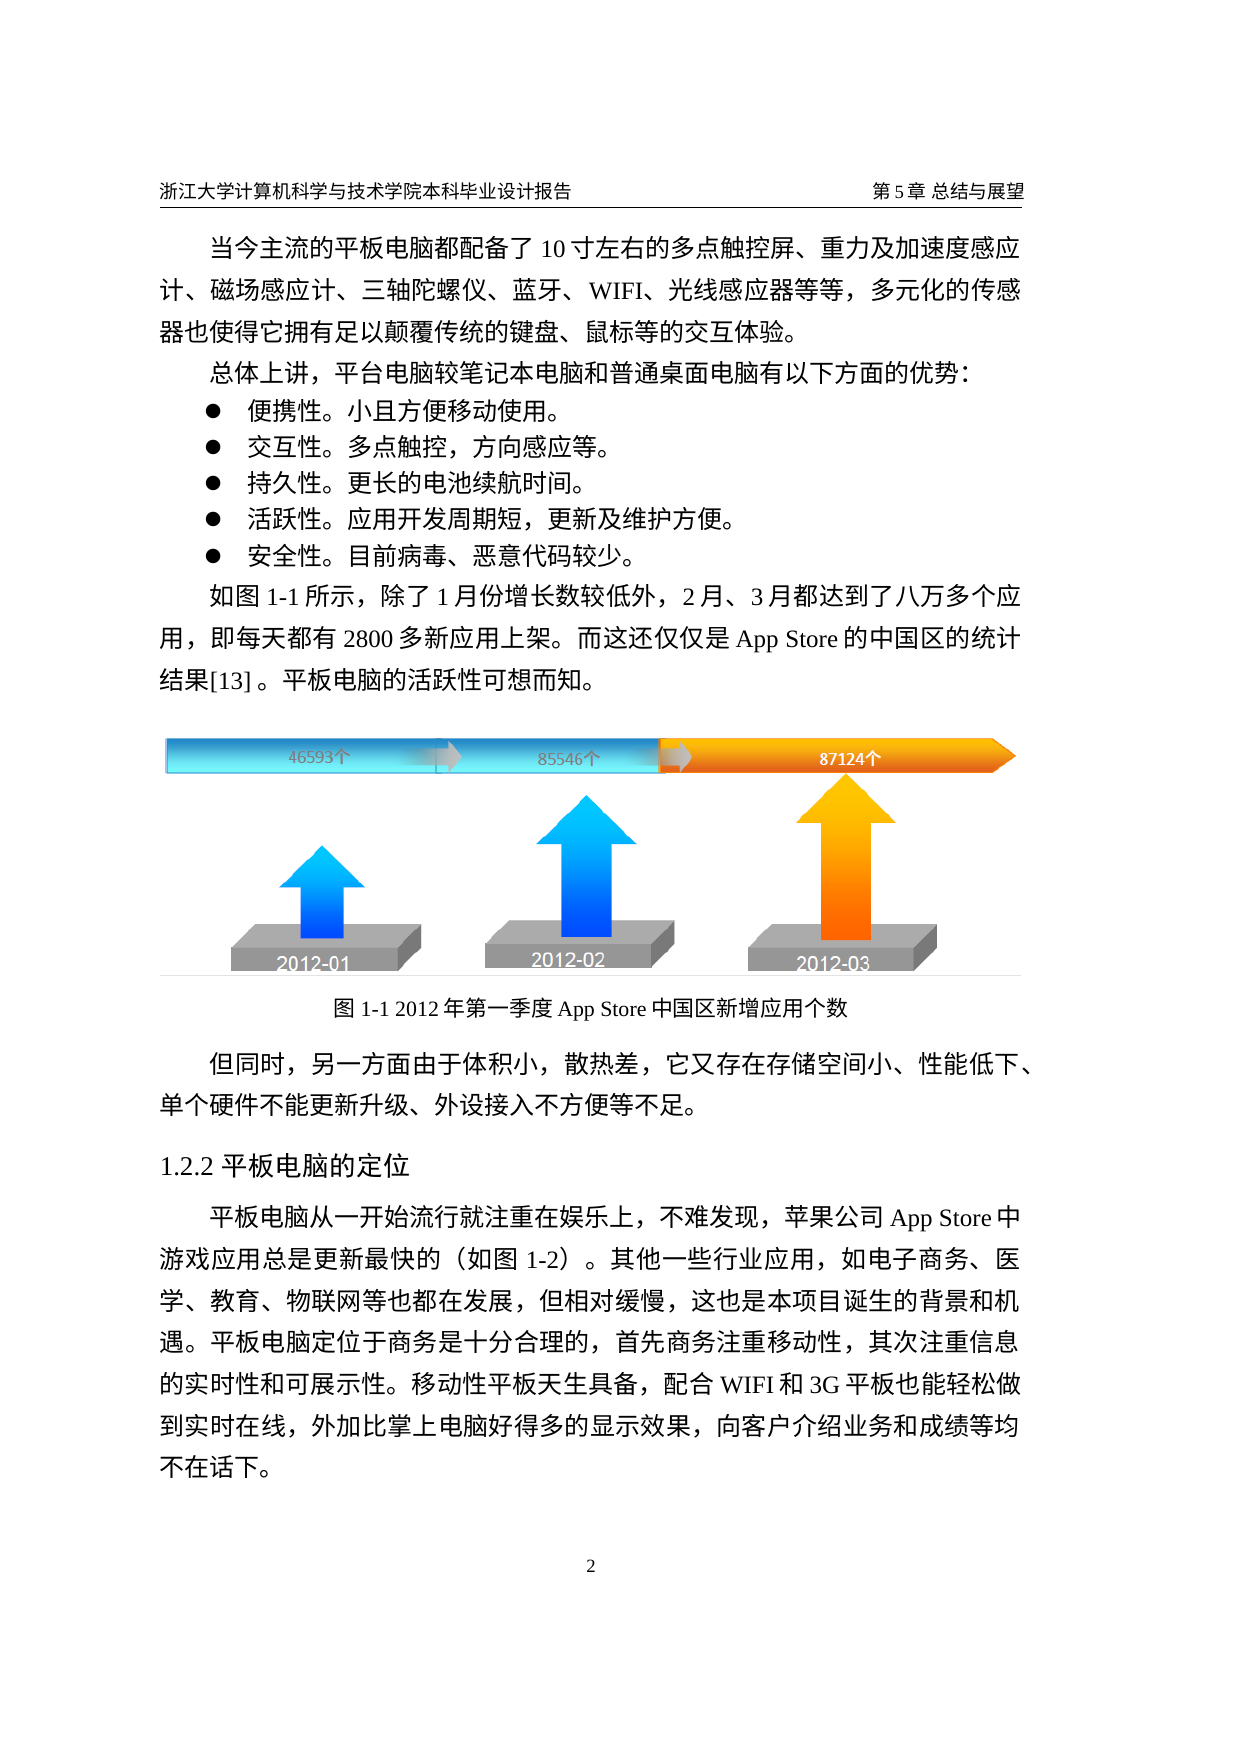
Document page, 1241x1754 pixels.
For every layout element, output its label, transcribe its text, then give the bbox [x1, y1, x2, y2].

list 便携性。小且方便移动使用。 [204, 391, 1022, 427]
text 总体上讲，平台电脑较笔记本电脑和普通桌面电脑有以下方面的优势： [159, 349, 1022, 391]
text 平板电脑从一开始流行就注重在娱乐上，不难发现，苹果公司App Store中游戏应用总是更新最快的（如图 1-2）。其他一些行业应用，如电子商务、医学、教育、物联网等也都在发展，但相对缓慢，这也是本项目诞生的背景和机遇。平板电脑定位于商务是十分合理的，首先商务注重移动性，其次注重信息的实时性和可展示性。移动性平板天生具备，配合WIFI和3G平板也能轻松做到实时在线，外加比掌上电脑好得多的显示效果，向客户介绍业务和成绩等均不在话下。 [159, 1193, 1022, 1485]
text 但同时，另一方面由于体积小，散热差，它又存在存储空间小、性能低下、单个硬件不能更新升级、外设接入不方便等不足。 [159, 1040, 1022, 1123]
text 图 1-1 2012年第一季度App Store中国区新增应用个数 [159, 991, 1022, 1023]
list 安全性。目前病毒、恶意代码较少。 [204, 536, 1022, 572]
text 当今主流的平板电脑都配备了10寸左右的多点触控屏、重力及加速度感应计、磁场感应计、三轴陀螺仪、蓝牙、WIFI、光线感应器等等，多元化的传感器也使得它拥有足以颠覆传统的键盘、鼠标等的交互体验。 [159, 224, 1022, 349]
picture [160, 697, 1022, 976]
list 交互性。多点触控，方向感应等。 [204, 427, 1022, 464]
list 活跃性。应用开发周期短，更新及维护方便。 [204, 500, 1022, 536]
text 平板电脑的定位 [159, 1148, 1022, 1181]
list 持久性。更长的电池续航时间。 [204, 464, 1022, 500]
text 如图 1-1所示，除了1月份增长数较低外，2月、3月都达到了八万多个应用，即每天都有2800多新应用上架。而这还仅仅是App Store的中国区的统计结果[13] 。平板电脑的活跃性可想而知。 [159, 572, 1022, 697]
